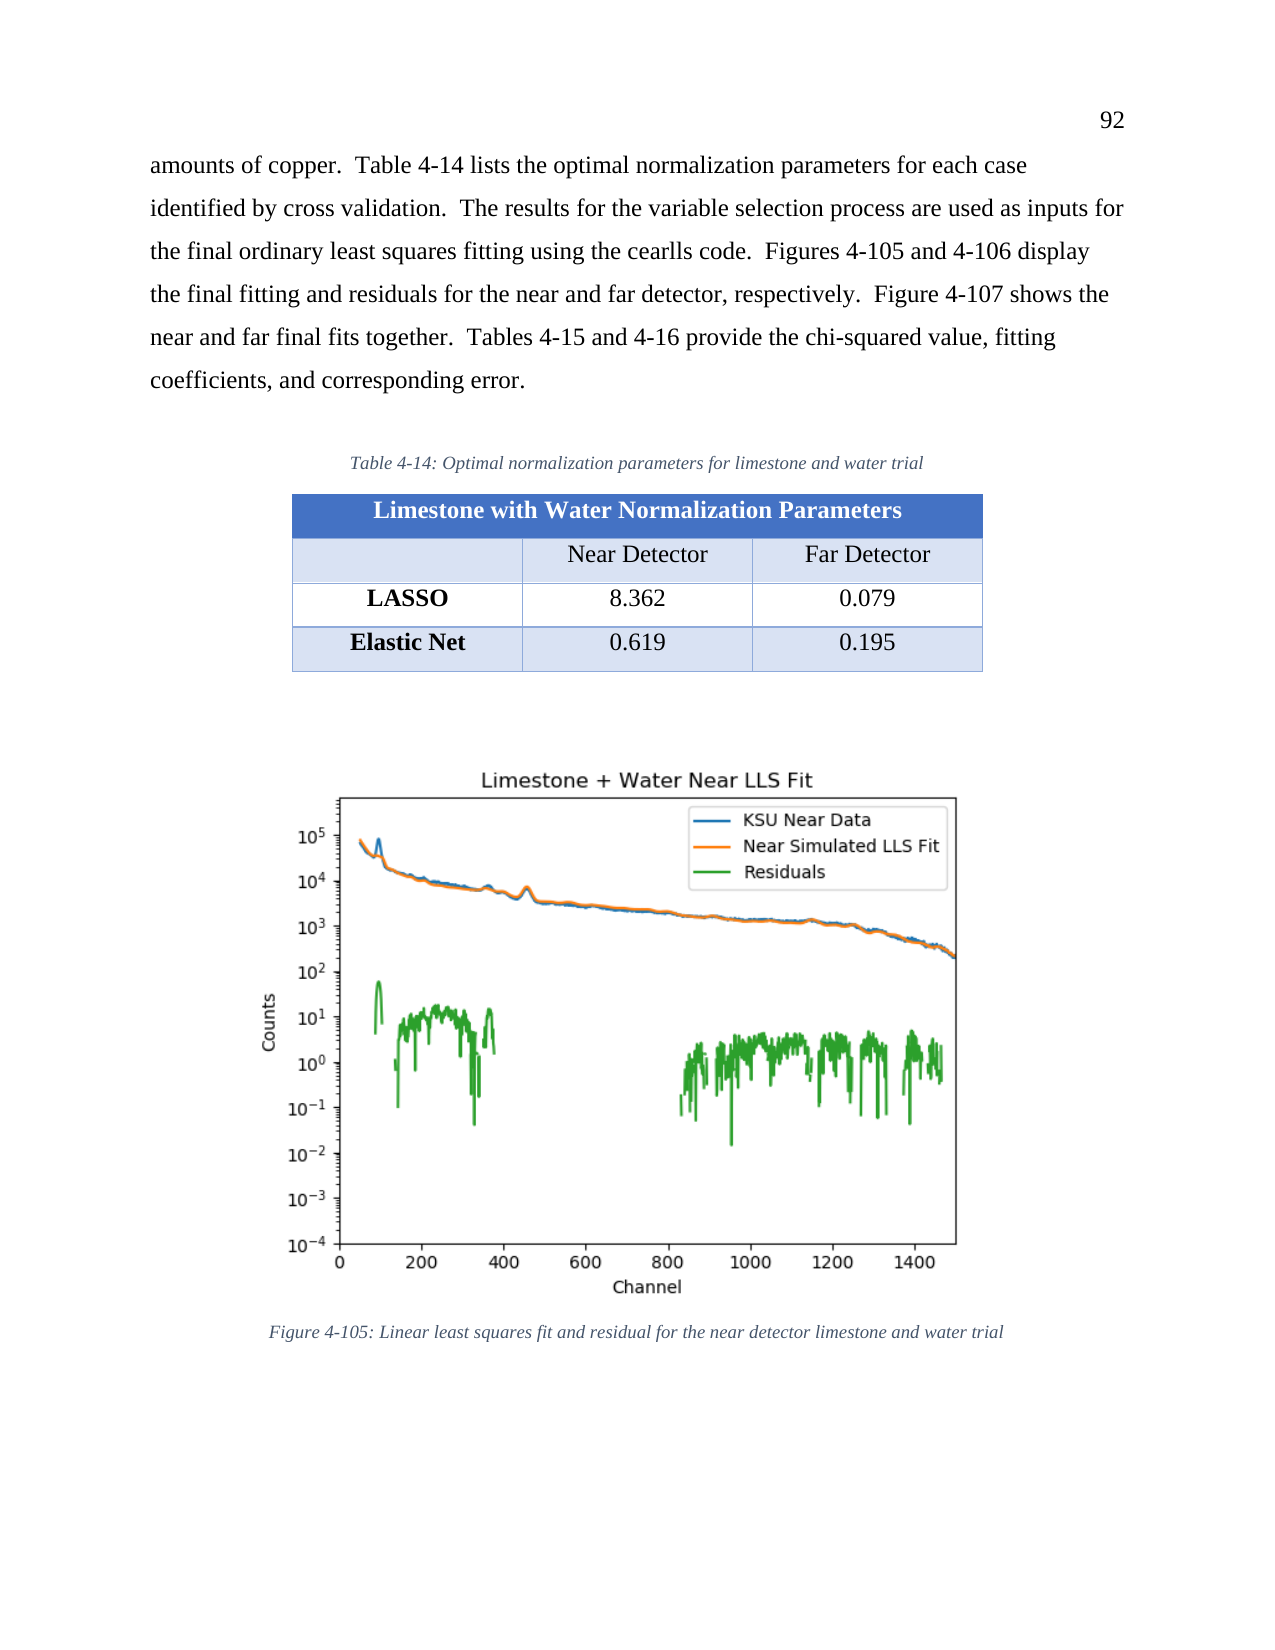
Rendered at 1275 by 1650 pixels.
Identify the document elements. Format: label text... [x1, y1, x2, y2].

table_cell 0.079 [753, 584, 982, 626]
table_cell 0.195 [753, 628, 982, 671]
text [150, 150, 1125, 394]
text Figure 4-105: Linear least squares fit and residual for the near detector limestone and water trial [150, 1321, 1125, 1342]
table_cell [293, 539, 522, 582]
table_cell 8.362 [523, 584, 752, 626]
table_cell 0.619 [523, 628, 752, 671]
table_header Limestone with Water Normalization Parameters [293, 495, 982, 538]
picture [241, 729, 1034, 1307]
table_cell Elastic Net [293, 628, 522, 671]
table_cell LASSO [293, 584, 522, 626]
table_cell Far Detector [753, 539, 982, 582]
table_cell Near Detector [523, 539, 752, 582]
text Table 4-14: Optimal normalization parameters for limestone and water trial [150, 452, 1125, 473]
